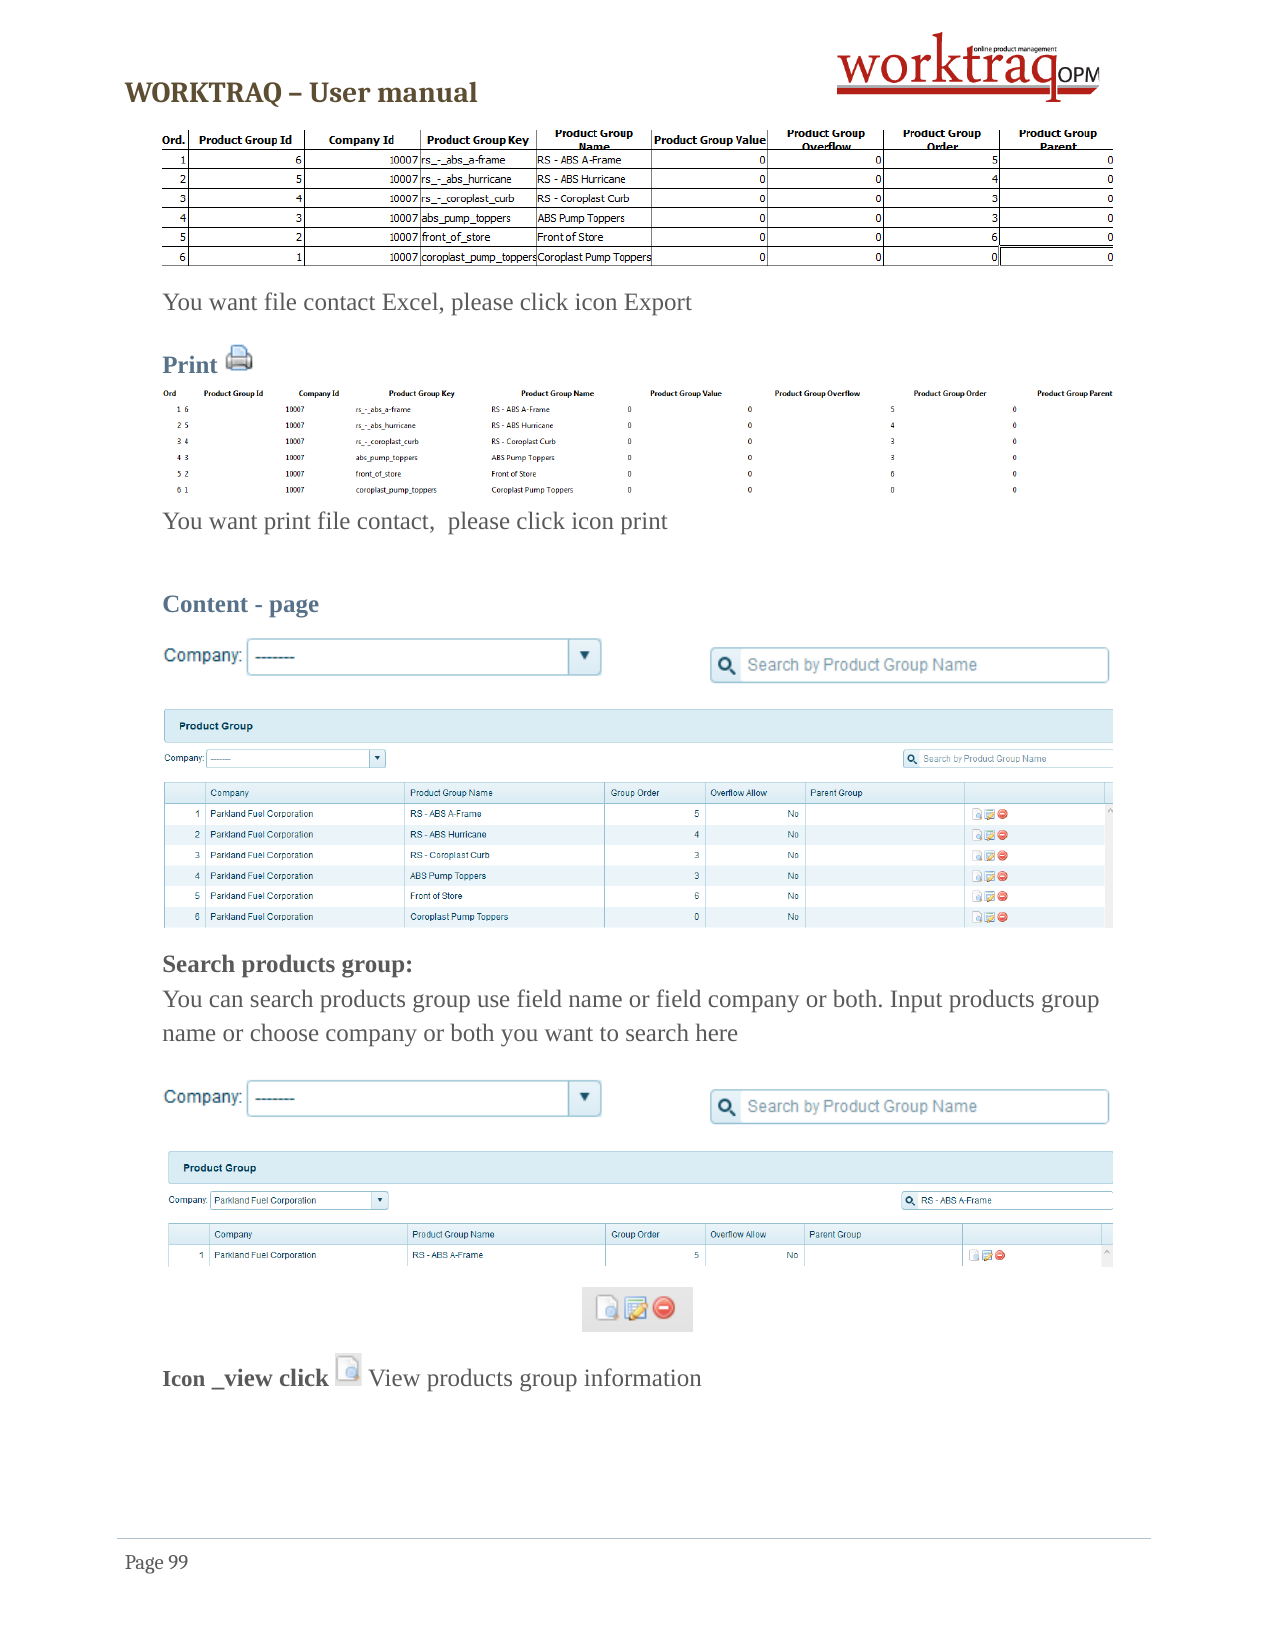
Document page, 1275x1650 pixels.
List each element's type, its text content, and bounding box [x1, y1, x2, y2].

text Search products group: You can search products group use field name or field company or both. Input products group name or choose company or both you want to search here [162, 949, 1113, 1047]
text You want print file contact, please click icon print [162, 506, 1113, 563]
subtitle Print [162, 342, 1113, 384]
subtitle Content - page [162, 589, 1113, 618]
picture [837, 32, 1100, 102]
text You want file contact Excel, please click icon Export [162, 287, 1113, 316]
text Icon _view click View products group information [162, 1353, 1113, 1391]
